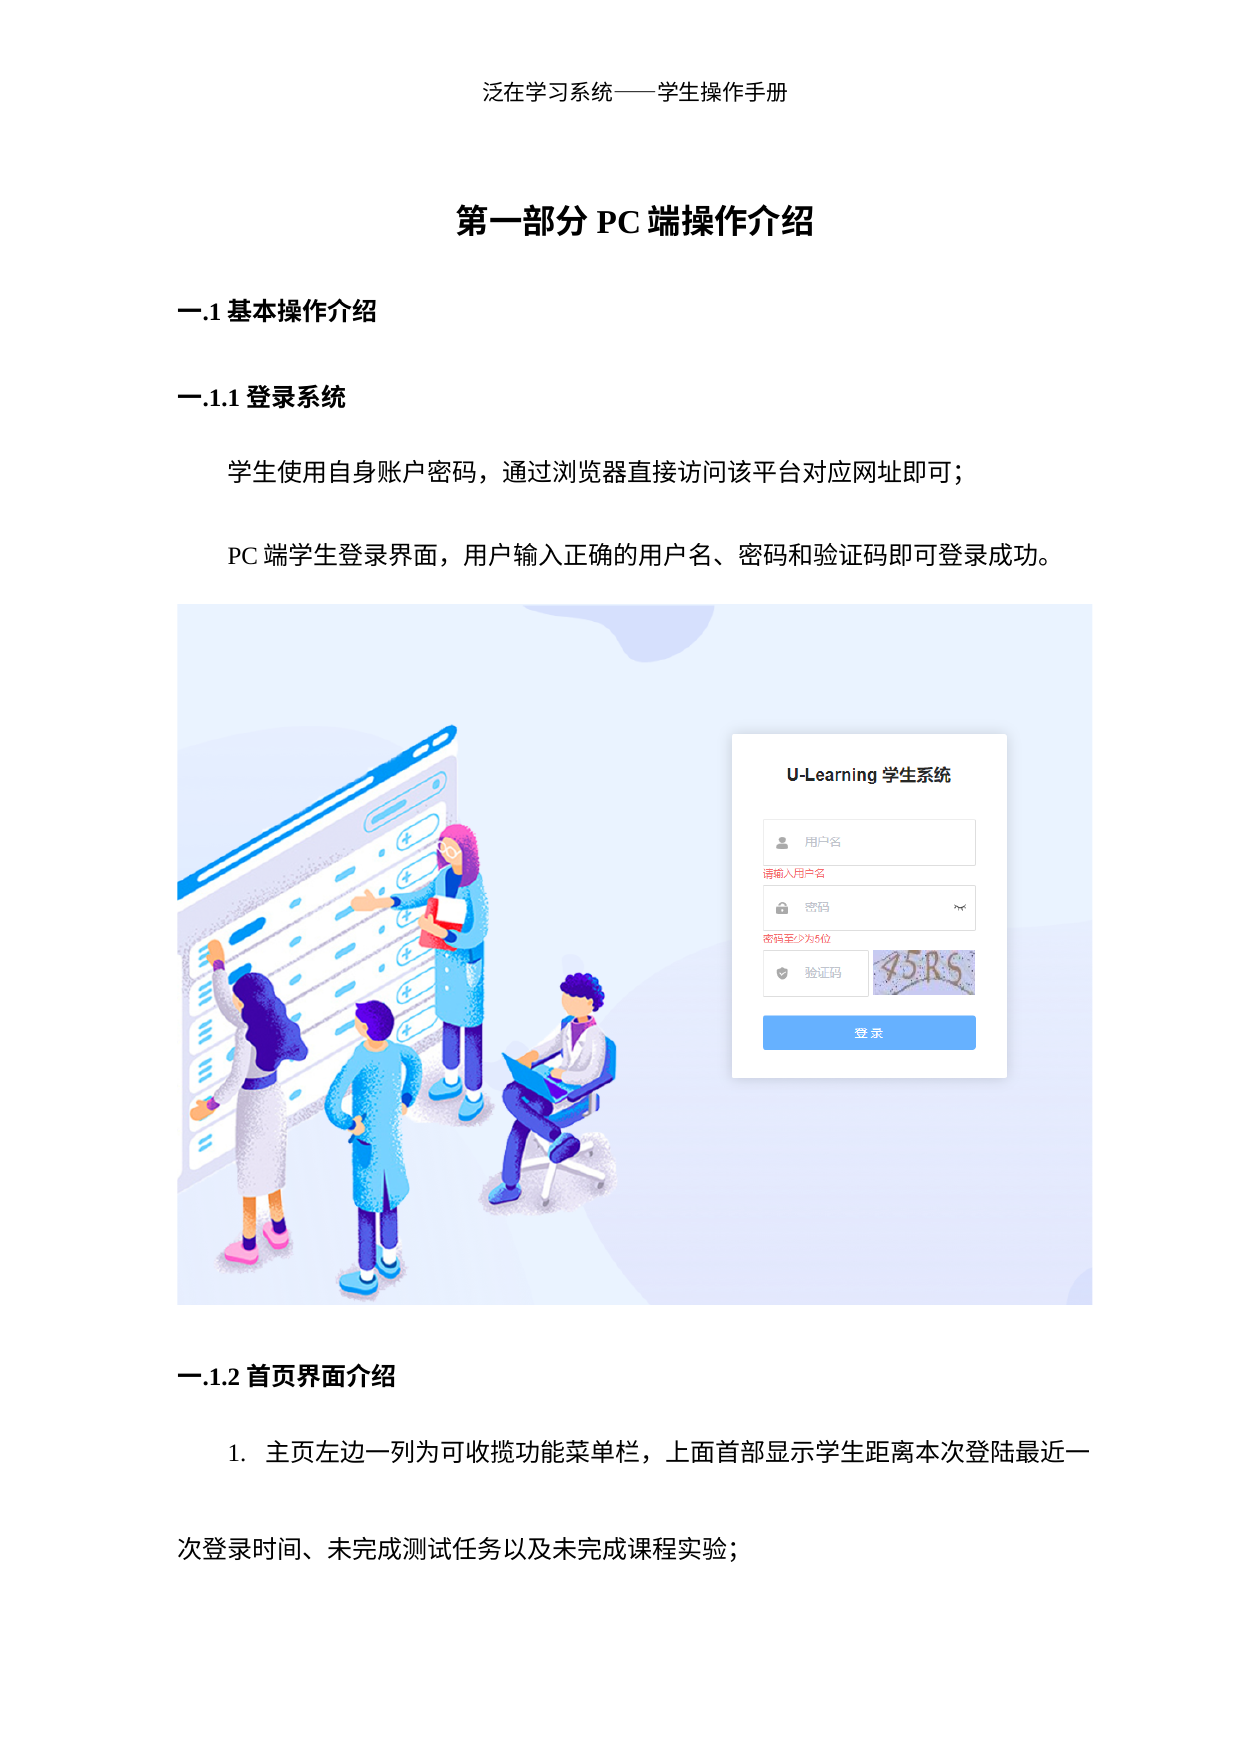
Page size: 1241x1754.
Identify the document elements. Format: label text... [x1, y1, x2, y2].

picture [177, 604, 1093, 1305]
list 主页左边一列为可收揽功能菜单栏，上面首部显示学生距离本次登陆最近一次登录时间、未完成测试任务以及未完成课程实验； [177, 1418, 1092, 1580]
text 基本操作介绍 [177, 277, 1092, 342]
text PC端操作介绍 [177, 187, 1092, 252]
text 首页界面介绍 [177, 1342, 1092, 1407]
text 学生使用自身账户密码，通过浏览器直接访问该平台对应网址即可； [177, 438, 1092, 503]
text 登录系统 [177, 363, 1092, 428]
text PC端学生登录界面，用户输入正确的用户名、密码和验证码即可登录成功。 [177, 521, 1092, 586]
